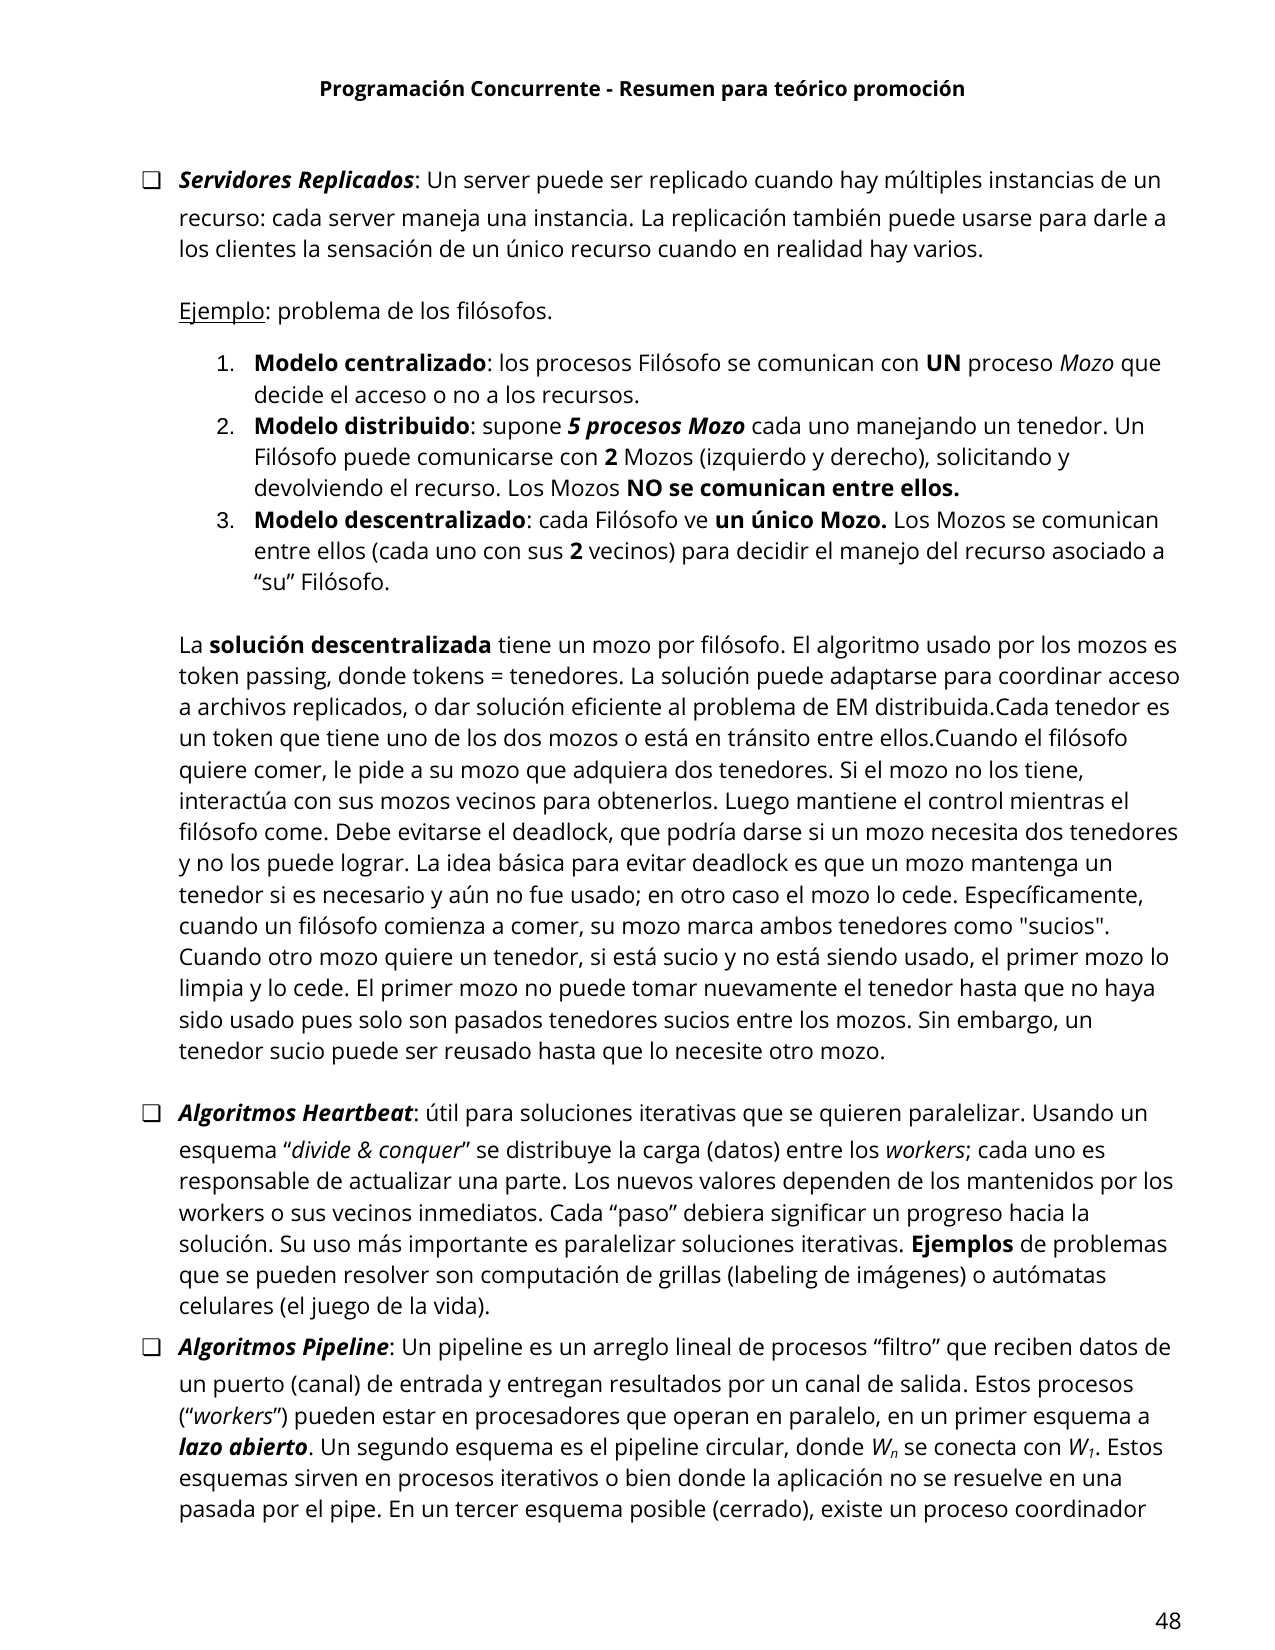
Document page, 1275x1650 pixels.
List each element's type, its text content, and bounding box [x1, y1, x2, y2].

text La solución descentralizada tiene un mozo por filósofo. El algoritmo usado por los mozos es token passing, donde tokens = tenedores. La solución puede adaptarse para coordinar acceso a archivos replicados, o dar solución eficiente al problema de EM distribuida.Cada tenedor es un token que tiene uno de los dos mozos o está en tránsito entre ellos.Cuando el filósofo quiere comer, le pide a su mozo que adquiera dos tenedores. Si el mozo no los tiene, interactúa con sus mozos vecinos para obtenerlos. Luego mantiene el control mientras el filósofo come. Debe evitarse el deadlock, que podría darse si un mozo necesita dos tenedores y no los puede lograr. La idea básica para evitar deadlock es que un mozo mantenga un tenedor si es necesario y aún no fue usado; en otro caso el mozo lo cede. Específicamente, cuando un filósofo comienza a comer, su mozo marca ambos tenedores como "sucios". Cuando otro mozo quiere un tenedor, si está sucio y no está siendo usado, el primer mozo lo limpia y lo cede. El primer mozo no puede tomar nuevamente el tenedor hasta que no haya sido usado pues solo son pasados tenedores sucios entre los mozos. Sin embargo, un tenedor sucio puede ser reusado hasta que lo necesite otro mozo. [178, 629, 1181, 1066]
text Ejemplo: problema de los filósofos. [178, 295, 1181, 327]
list Modelo descentralizado: cada Filósofo ve un único Mozo. Los Mozos se comunican entre ellos (cada uno con sus 2 vecinos) para decidir el manejo del recurso asociado a “su” Filósofo. [216, 504, 1181, 629]
list Servidores Replicados: Un server puede ser replicado cuando hay múltiples instancias de un recurso: cada server maneja una instancia. La replicación también puede usarse para darle a los clientes la sensación de un único recurso cuando en realidad hay varios. [141, 154, 1181, 264]
list Modelo centralizado: los procesos Filósofo se comunican con UN proceso Mozo que decide el acceso o no a los recursos. [216, 347, 1181, 410]
list Modelo distribuido: supone 5 procesos Mozo cada uno manejando un tenedor. Un Filósofo puede comunicarse con 2 Mozos (izquierdo y derecho), solicitando y devolviendo el recurso. Los Mozos NO se comunican entre ellos. [216, 410, 1181, 504]
text que se pueden resolver son computación de grillas (labeling de imágenes) o autómatas celulares (el juego de la vida). [178, 1259, 1181, 1321]
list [141, 1321, 1181, 1525]
list Algoritmos Heartbeat: útil para soluciones iterativas que se quieren paralelizar. Usando un esquema “divide & conquer” se distribuye la carga (datos) entre los workers; cada uno es responsable de actualizar una parte. Los nuevos valores dependen de los mantenidos por los workers o sus vecinos inmediatos. Cada “paso” debiera significar un progreso hacia la solución. Su uso más importante es paralelizar soluciones iterativas. Ejemplos de problemas [141, 1087, 1181, 1259]
